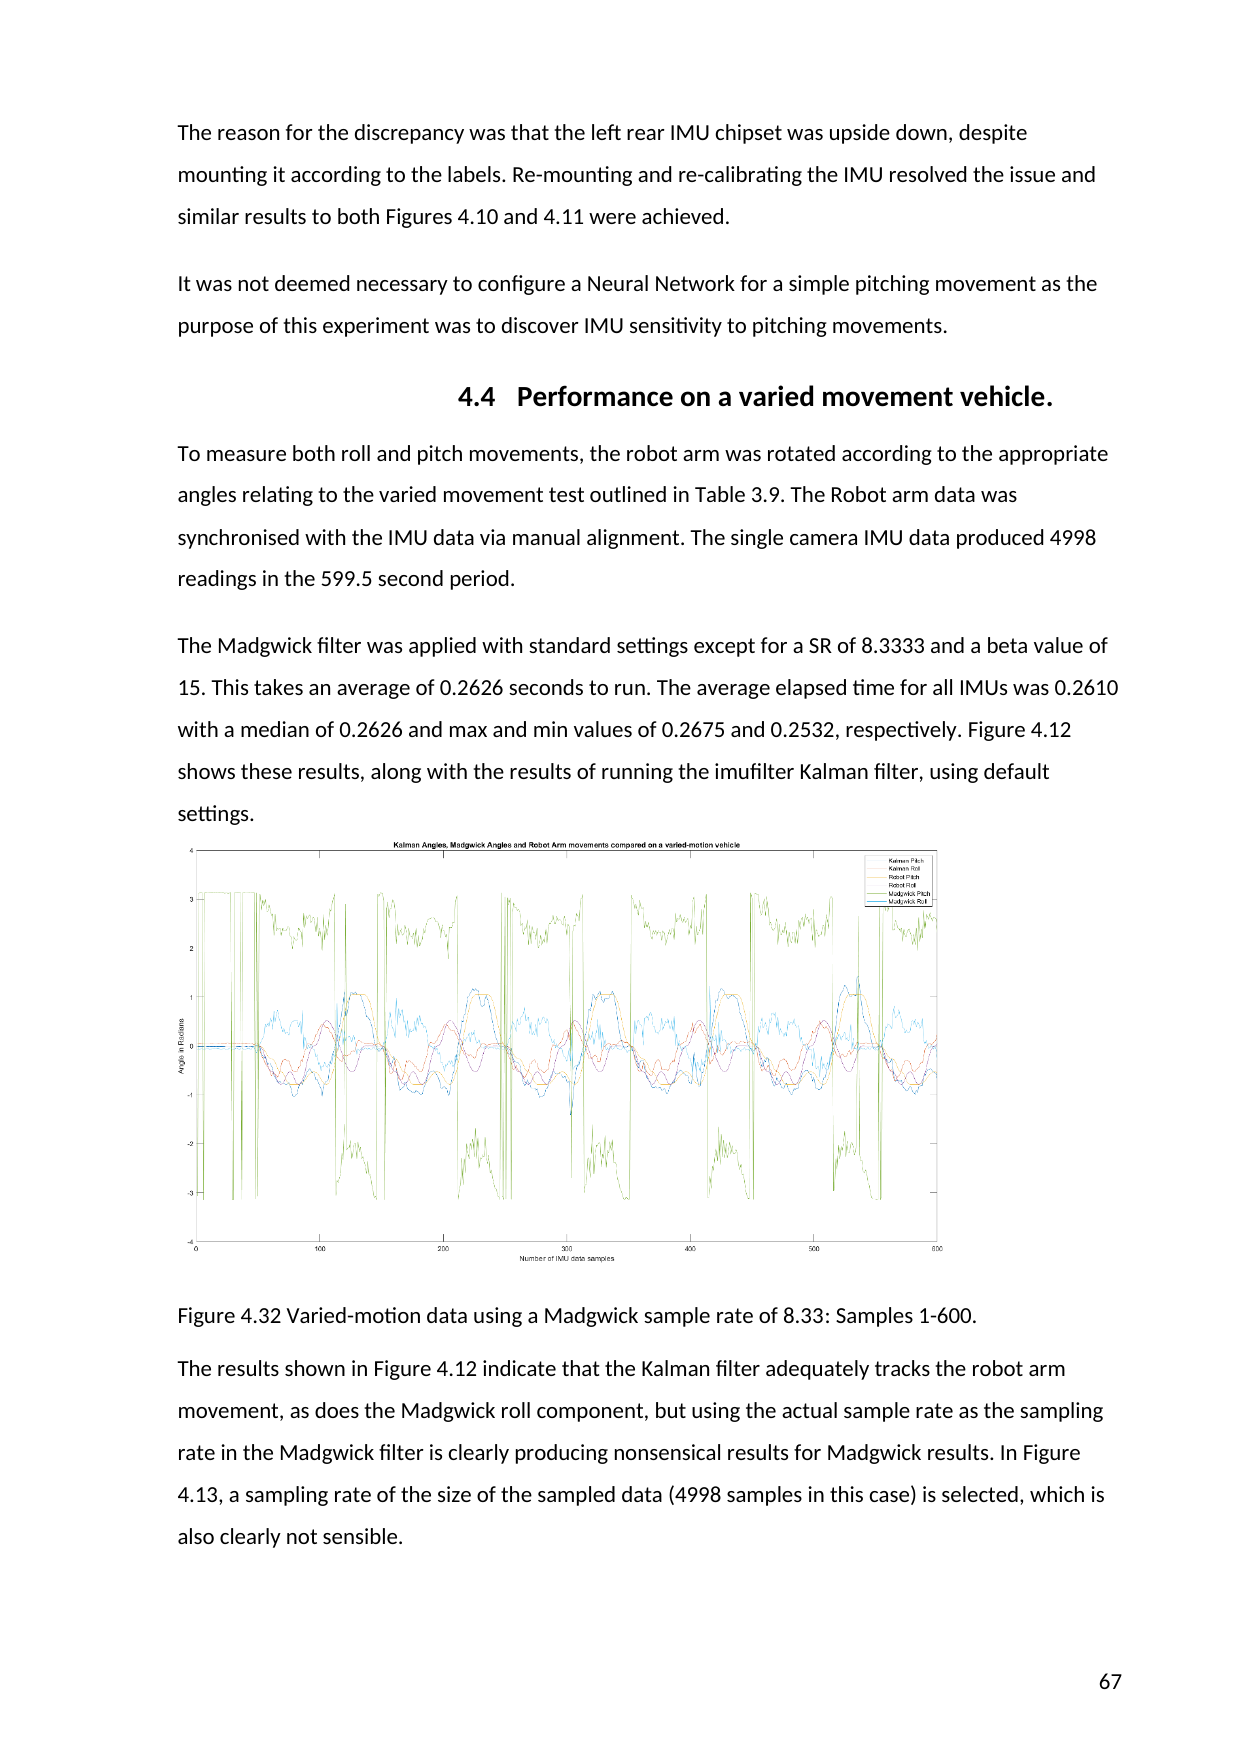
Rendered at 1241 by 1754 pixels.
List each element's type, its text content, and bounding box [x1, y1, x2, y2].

text To measure both roll and pitch movements, the robot arm was rotated according to the appropriate angles relating to the varied movement test outlined in Table 3.9. The Robot arm data was synchronised with the IMU data via manual alignment. The single camera IMU data produced 4998 readings in the 599.5 second period. [177, 439, 1122, 593]
picture [177, 841, 943, 1263]
subtitle Performance on a varied movement vehicle. [458, 378, 1122, 414]
text The results shown in Figure 4.12 indicate that the Kalman filter adequately tracks the robot arm movement, as does the Madgwick roll component, but using the actual sample rate as the sampling rate in the Madgwick filter is clearly producing nonsensical results for Madgwick results. In Figure 4.13, a sampling rate of the size of the sampled data (4998 samples in this case) is selected, which is also clearly not sensible. [177, 1354, 1122, 1592]
text The reason for the discrepancy was that the left rear IMU chipset was upside down, despite mounting it according to the labels. Re-mounting and re-calibrating the IMU resolved the issue and similar results to both Figures 4.10 and 4.11 were achieved. [177, 118, 1122, 230]
text It was not deemed necessary to configure a Neural Network for a simple pitching movement as the purpose of this experiment was to discover IMU sensitivity to pitching movements. [177, 269, 1122, 339]
